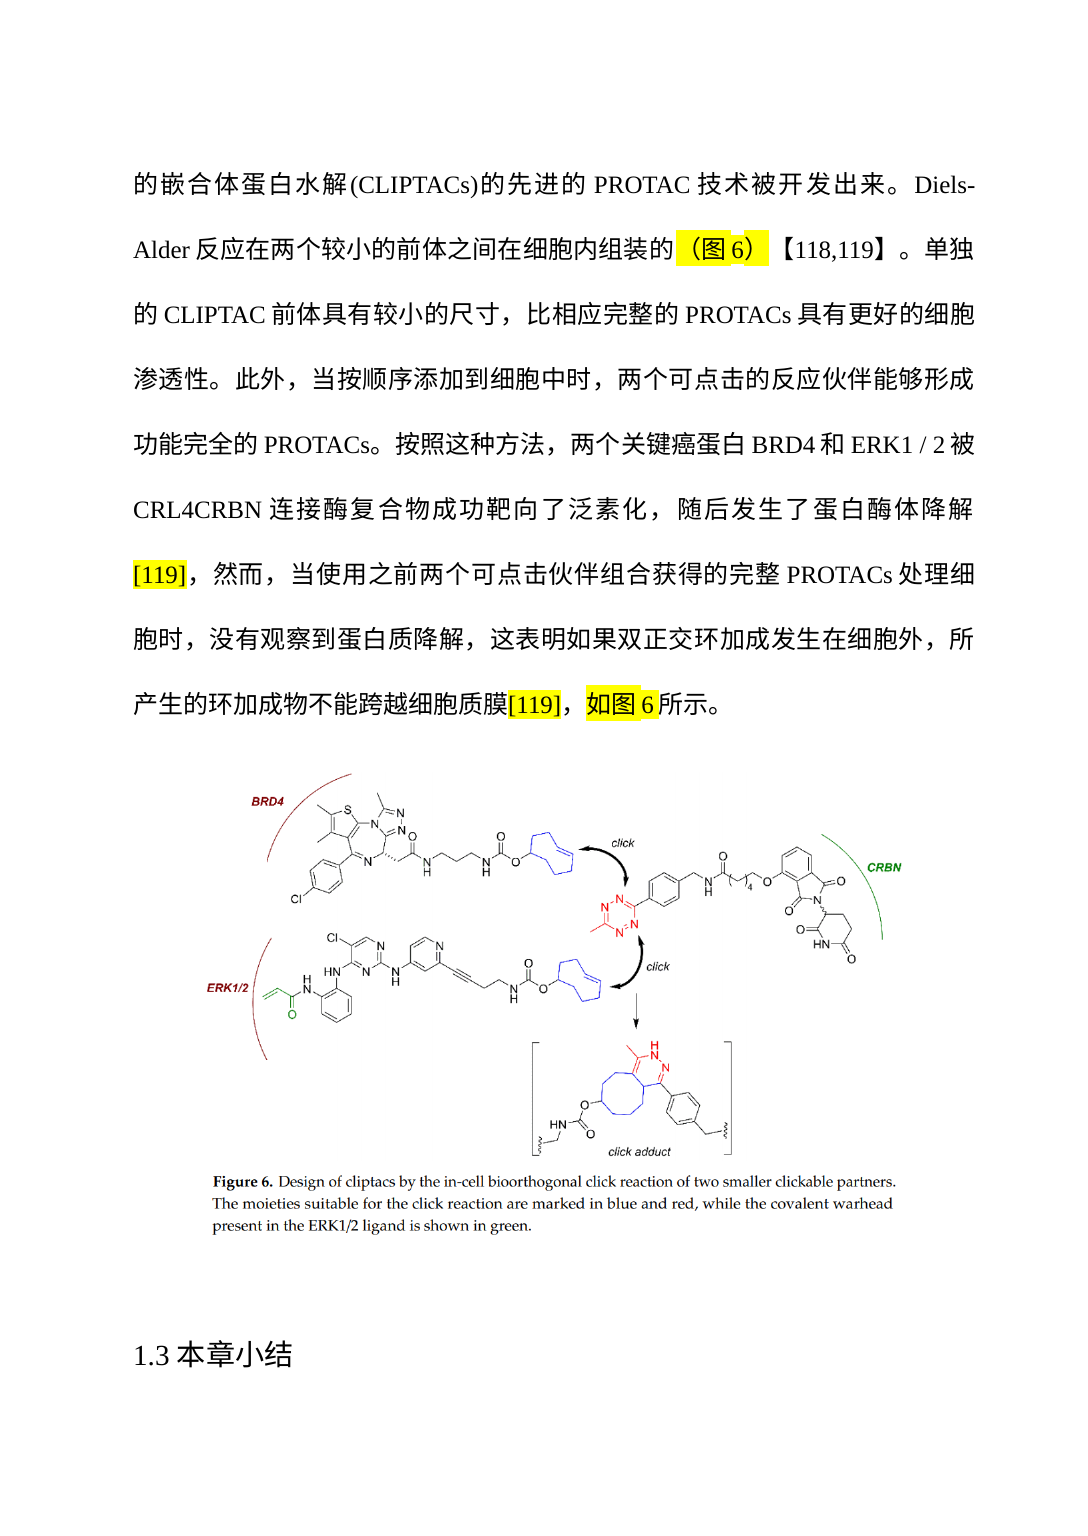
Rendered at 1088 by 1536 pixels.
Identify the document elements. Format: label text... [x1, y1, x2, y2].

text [133, 150, 975, 735]
text 1.3 本章小结 [133, 1320, 975, 1385]
picture [132, 735, 999, 1236]
